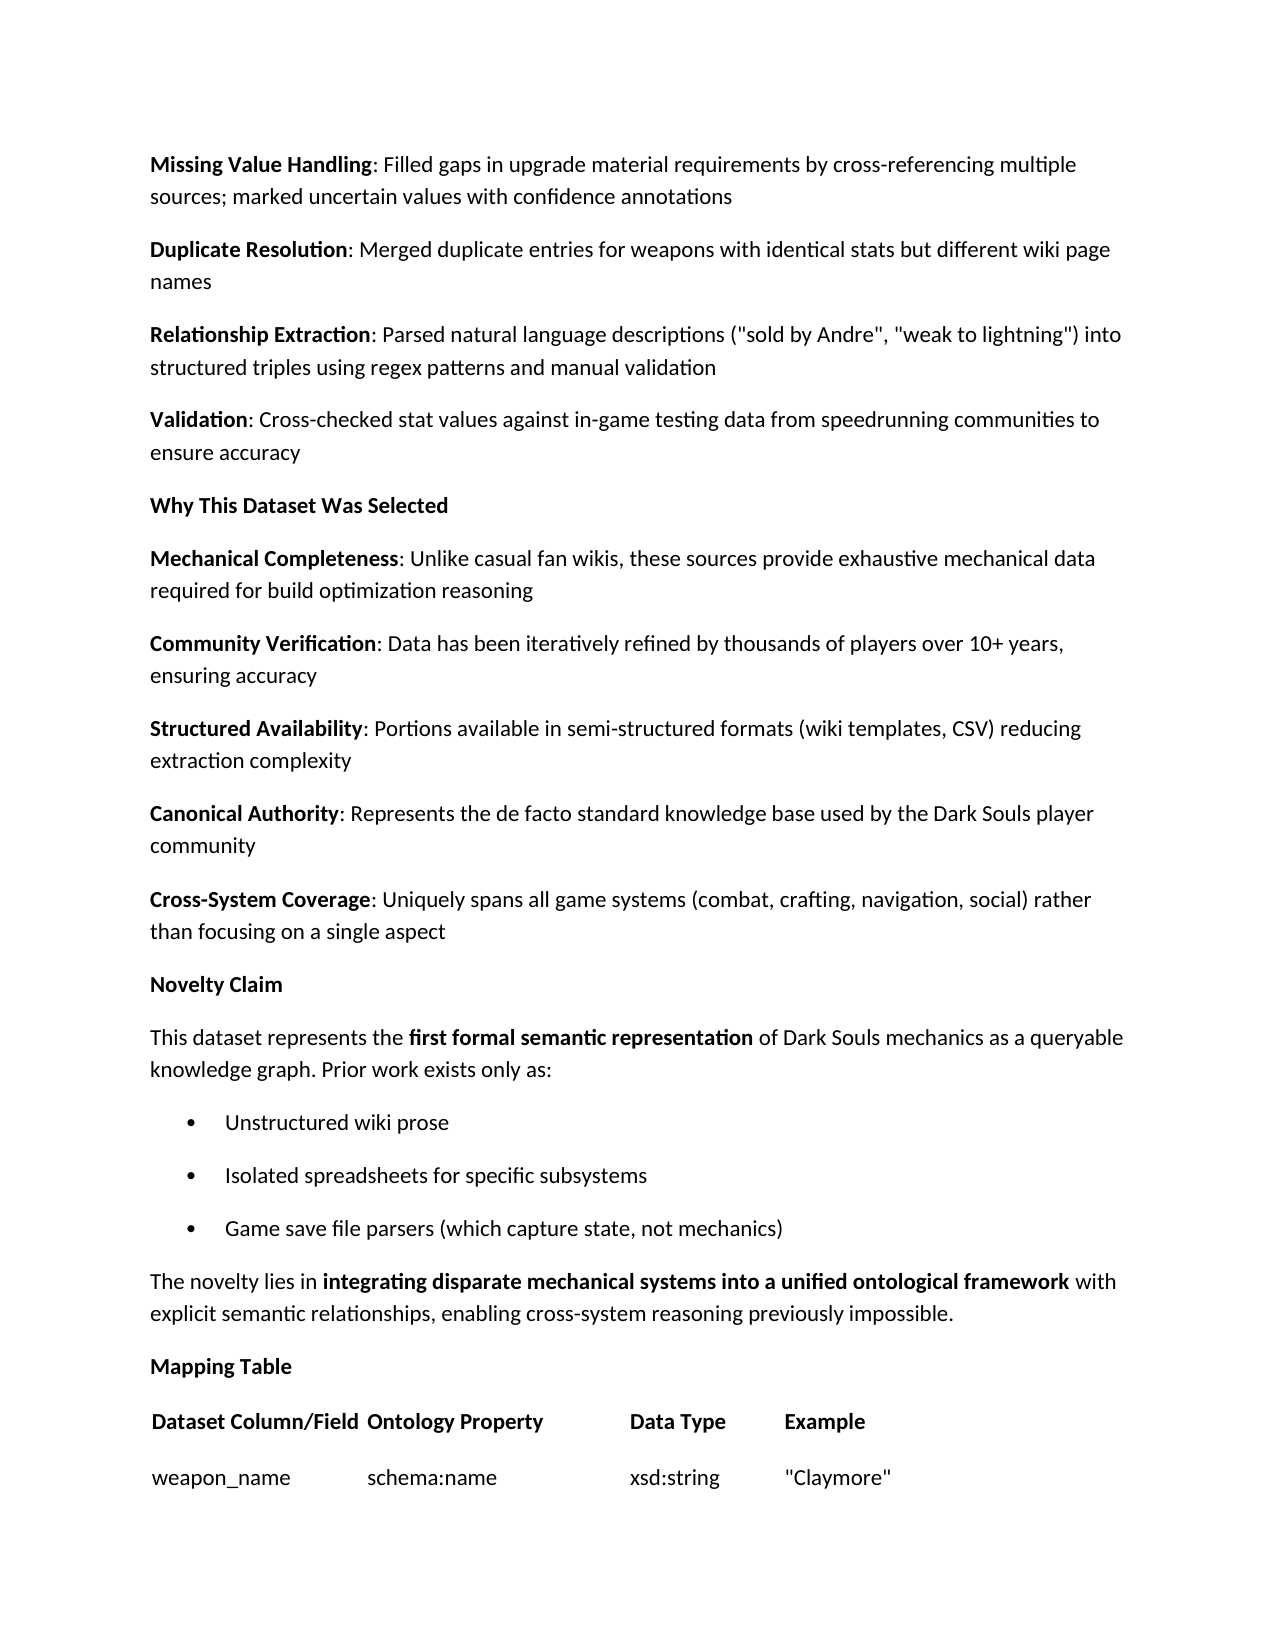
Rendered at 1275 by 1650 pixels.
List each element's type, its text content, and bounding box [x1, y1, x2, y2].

text Novelty Claim [150, 970, 1125, 998]
list Unstructured wiki prose [187, 1108, 1125, 1136]
table_cell schema:name [365, 1461, 628, 1492]
text Validation: Cross-checked stat values against in-game testing data from speedrunning communities to ensure accuracy [150, 406, 1125, 466]
text Mapping Table [150, 1352, 1125, 1380]
list Isolated spreadsheets for specific subsystems [187, 1161, 1125, 1189]
text This dataset represents the first formal semantic representation of Dark Souls mechanics as a queryable knowledge graph. Prior work exists only as: [150, 1023, 1125, 1083]
list Game save file parsers (which capture state, not mechanics) [187, 1214, 1125, 1242]
table_header Example [783, 1405, 1011, 1461]
text Mechanical Completeness: Unlike casual fan wikis, these sources provide exhaustive mechanical data required for build optimization reasoning [150, 544, 1125, 604]
table_cell "Claymore" [783, 1461, 1011, 1492]
table_header Ontology Property [365, 1405, 628, 1461]
text Cross-System Coverage: Uniquely spans all game systems (combat, crafting, navigation, social) rather than focusing on a single aspect [150, 885, 1125, 945]
text Why This Dataset Was Selected [150, 491, 1125, 519]
text Structured Availability: Portions available in semi-structured formats (wiki templates, CSV) reducing extraction complexity [150, 714, 1125, 774]
text Duplicate Resolution: Merged duplicate entries for weapons with identical stats but different wiki page names [150, 235, 1125, 295]
text Missing Value Handling: Filled gaps in upgrade material requirements by cross-referencing multiple sources; marked uncertain values with confidence annotations [150, 150, 1125, 210]
table_header Dataset Column/Field [150, 1405, 365, 1461]
text Community Verification: Data has been iteratively refined by thousands of players over 10+ years, ensuring accuracy [150, 629, 1125, 689]
table_cell xsd:string [628, 1461, 783, 1492]
text The novelty lies in integrating disparate mechanical systems into a unified ontological framework with explicit semantic relationships, enabling cross-system reasoning previously impossible. [150, 1267, 1125, 1327]
text Relationship Extraction: Parsed natural language descriptions ("sold by Andre", "weak to lightning") into structured triples using regex patterns and manual validation [150, 320, 1125, 381]
table_cell weapon_name [150, 1461, 365, 1492]
table_header Data Type [628, 1405, 783, 1461]
text Canonical Authority: Represents the de facto standard knowledge base used by the Dark Souls player community [150, 799, 1125, 860]
